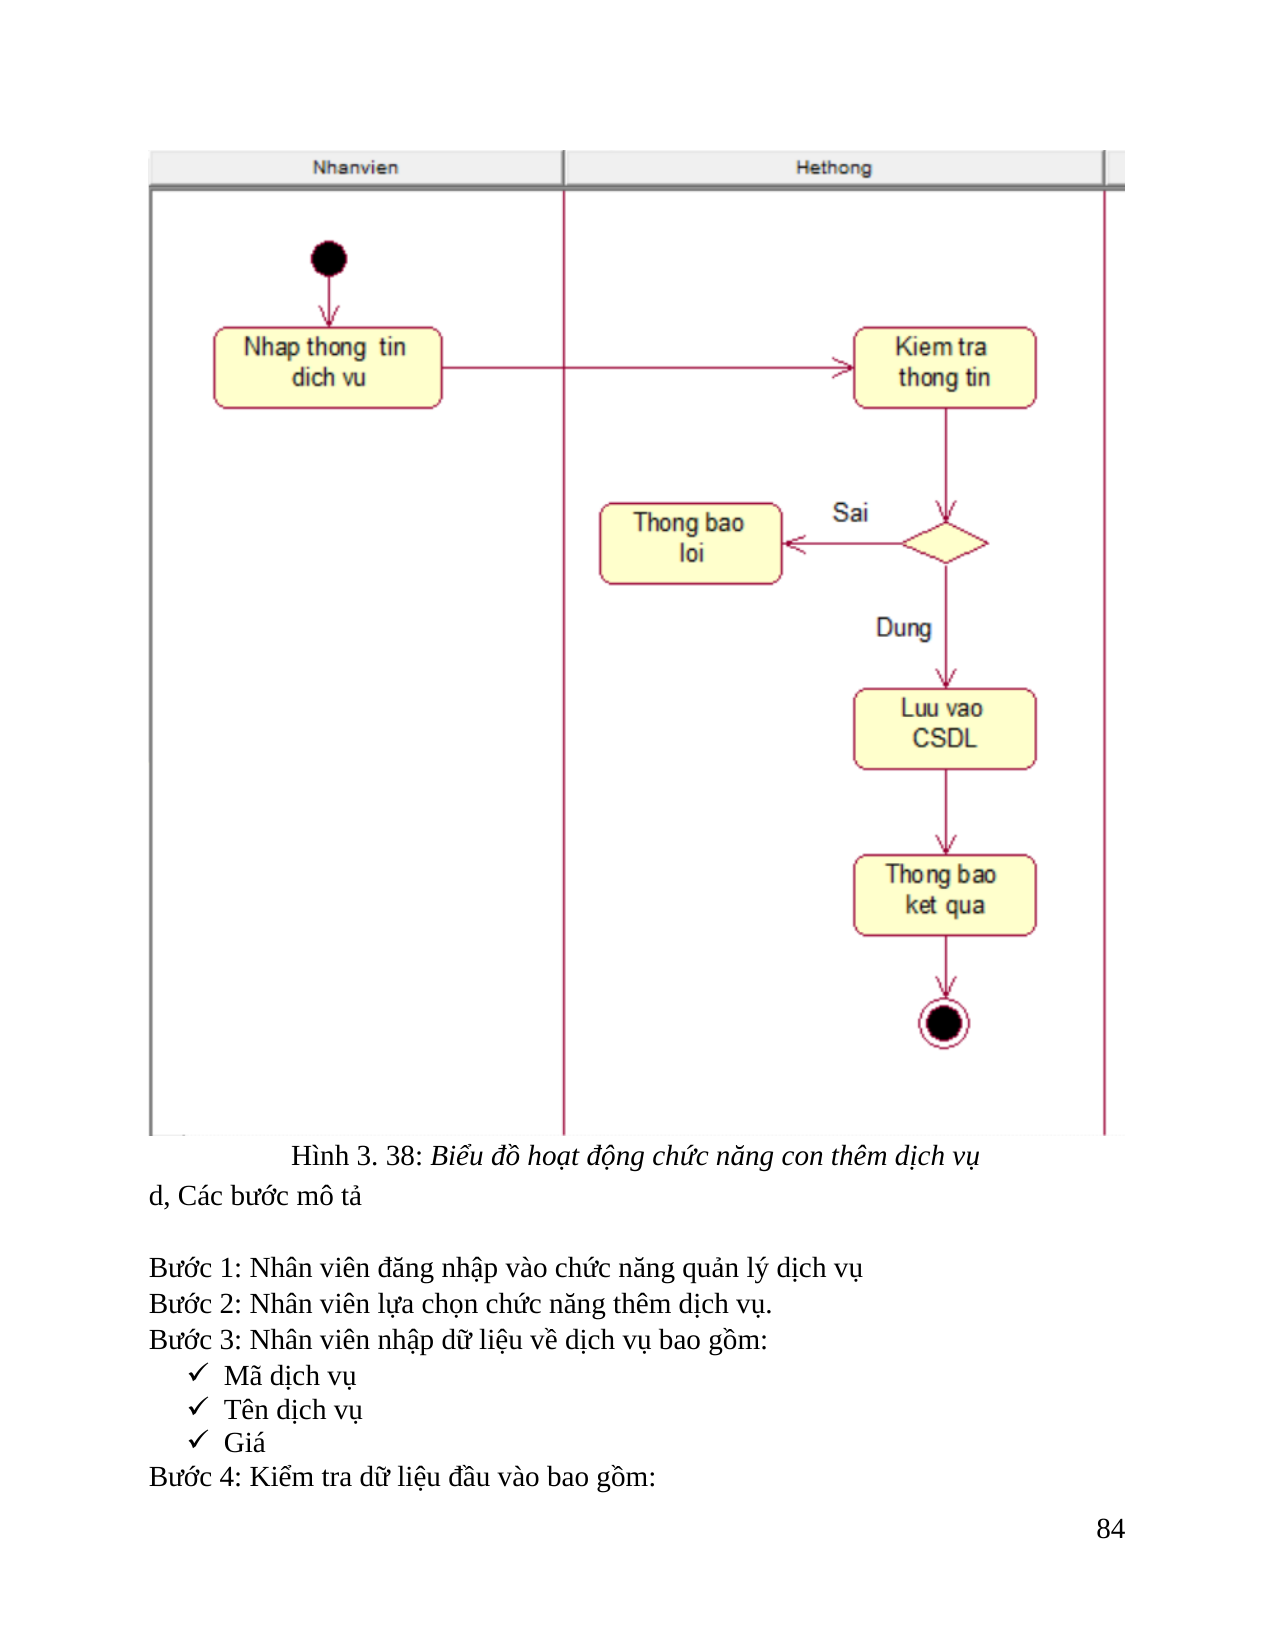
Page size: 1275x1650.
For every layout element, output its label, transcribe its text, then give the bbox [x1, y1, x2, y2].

text Bước 1: Nhân viên đăng nhập vào chức năng quản lý dịch vụ [148, 1250, 1125, 1284]
text Hình 3. 38: Biểu đồ hoạt động chức năng con thêm dịch vụ [148, 1138, 1125, 1171]
text d, Các bước mô tả [148, 1178, 1125, 1212]
text Bước 4: Kiểm tra dữ liệu đầu vào bao gồm: [148, 1459, 1125, 1493]
list Giá [186, 1426, 1125, 1459]
list Mã dịch vụ [186, 1358, 1125, 1392]
text Bước 2: Nhân viên lựa chọn chức năng thêm dịch vụ. [148, 1286, 1125, 1320]
list Tên dịch vụ [186, 1392, 1125, 1426]
picture [148, 150, 1125, 1136]
text Bước 3: Nhân viên nhập dữ liệu về dịch vụ bao gồm: [148, 1322, 1125, 1356]
